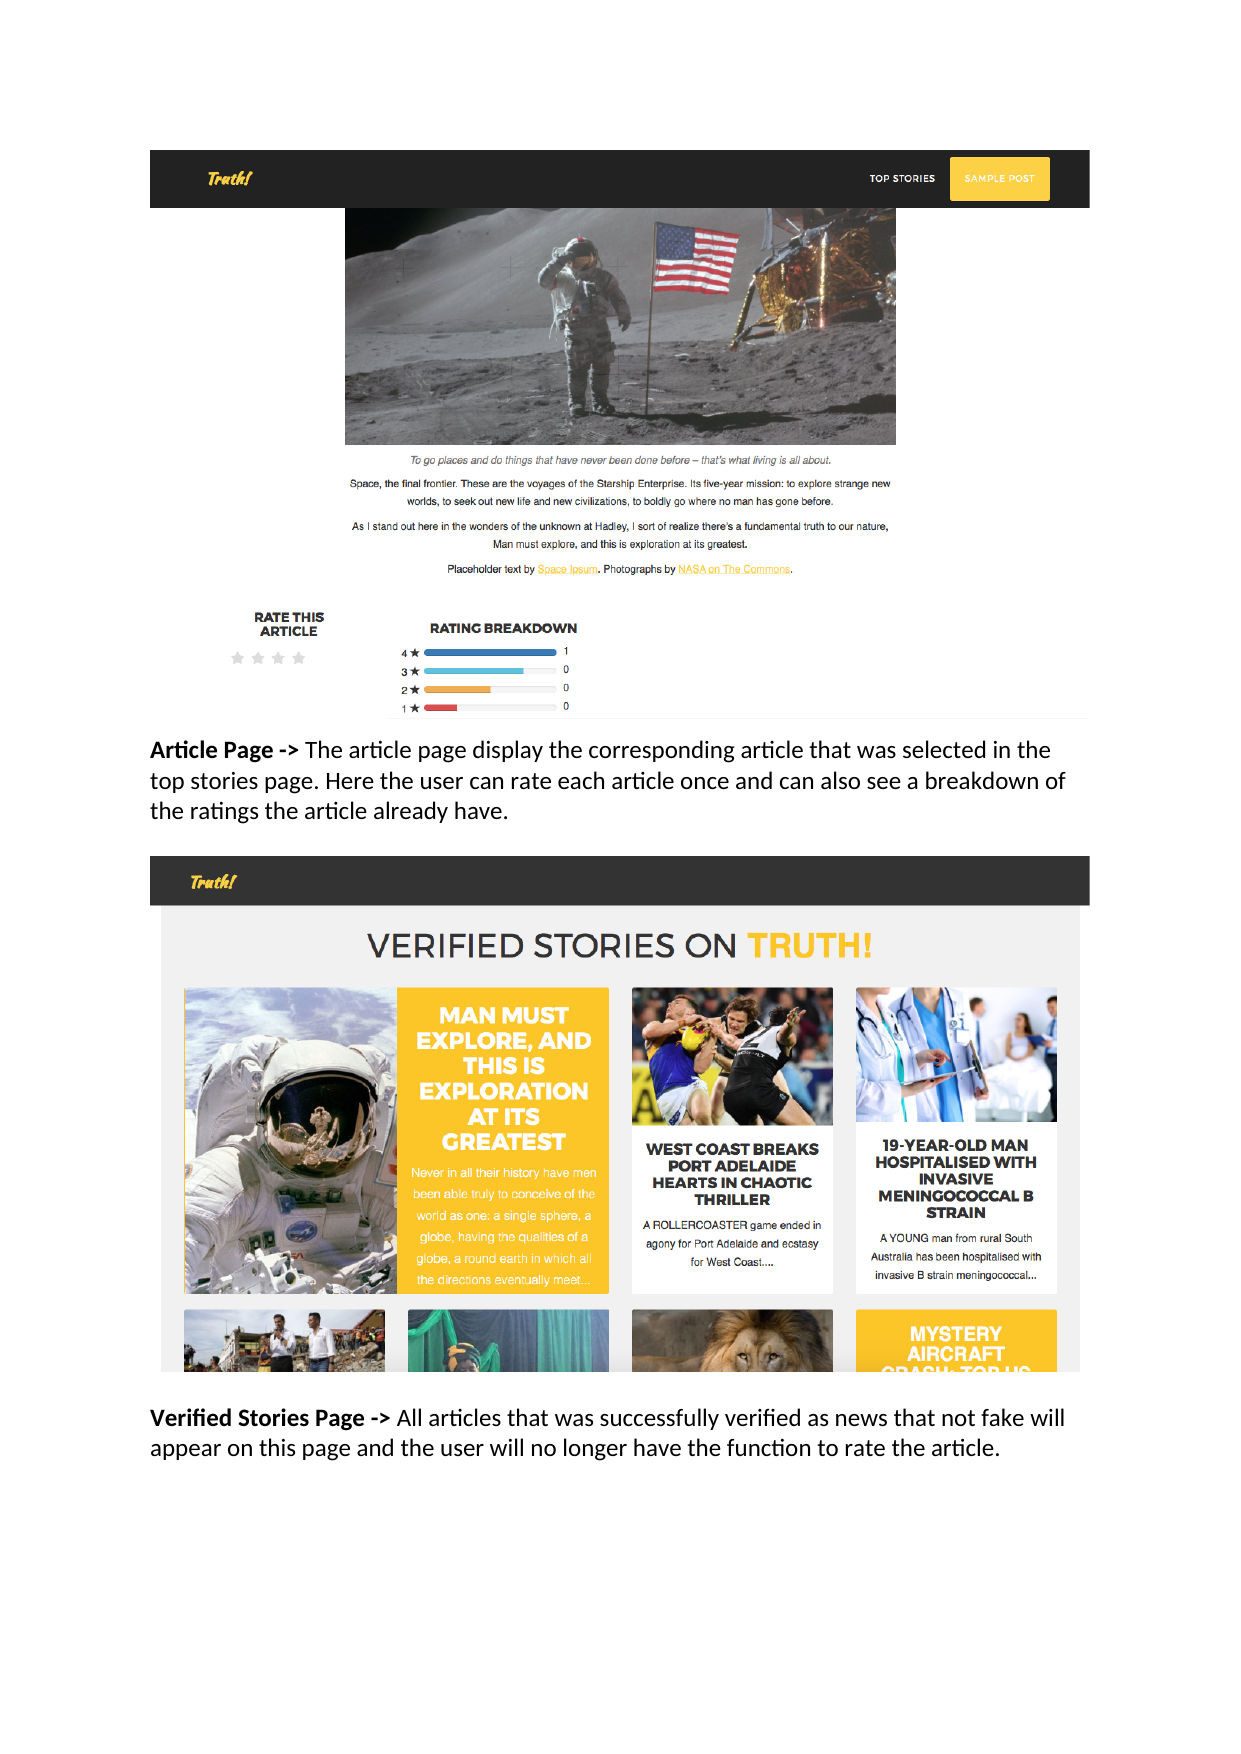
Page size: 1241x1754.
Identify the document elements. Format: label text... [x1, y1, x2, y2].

picture [150, 150, 1090, 735]
text Verified Stories Page -> All articles that was successfully verified as news that not fake will appear on this page and the user will no longer have the function to rate the article. [150, 1402, 1090, 1463]
text Article Page -> The article page display the corresponding article that was selected in the top stories page. Here the user can rate each article once and can also see a breakdown of the ratings the article already have. [150, 735, 1090, 826]
picture [150, 856, 1090, 1372]
